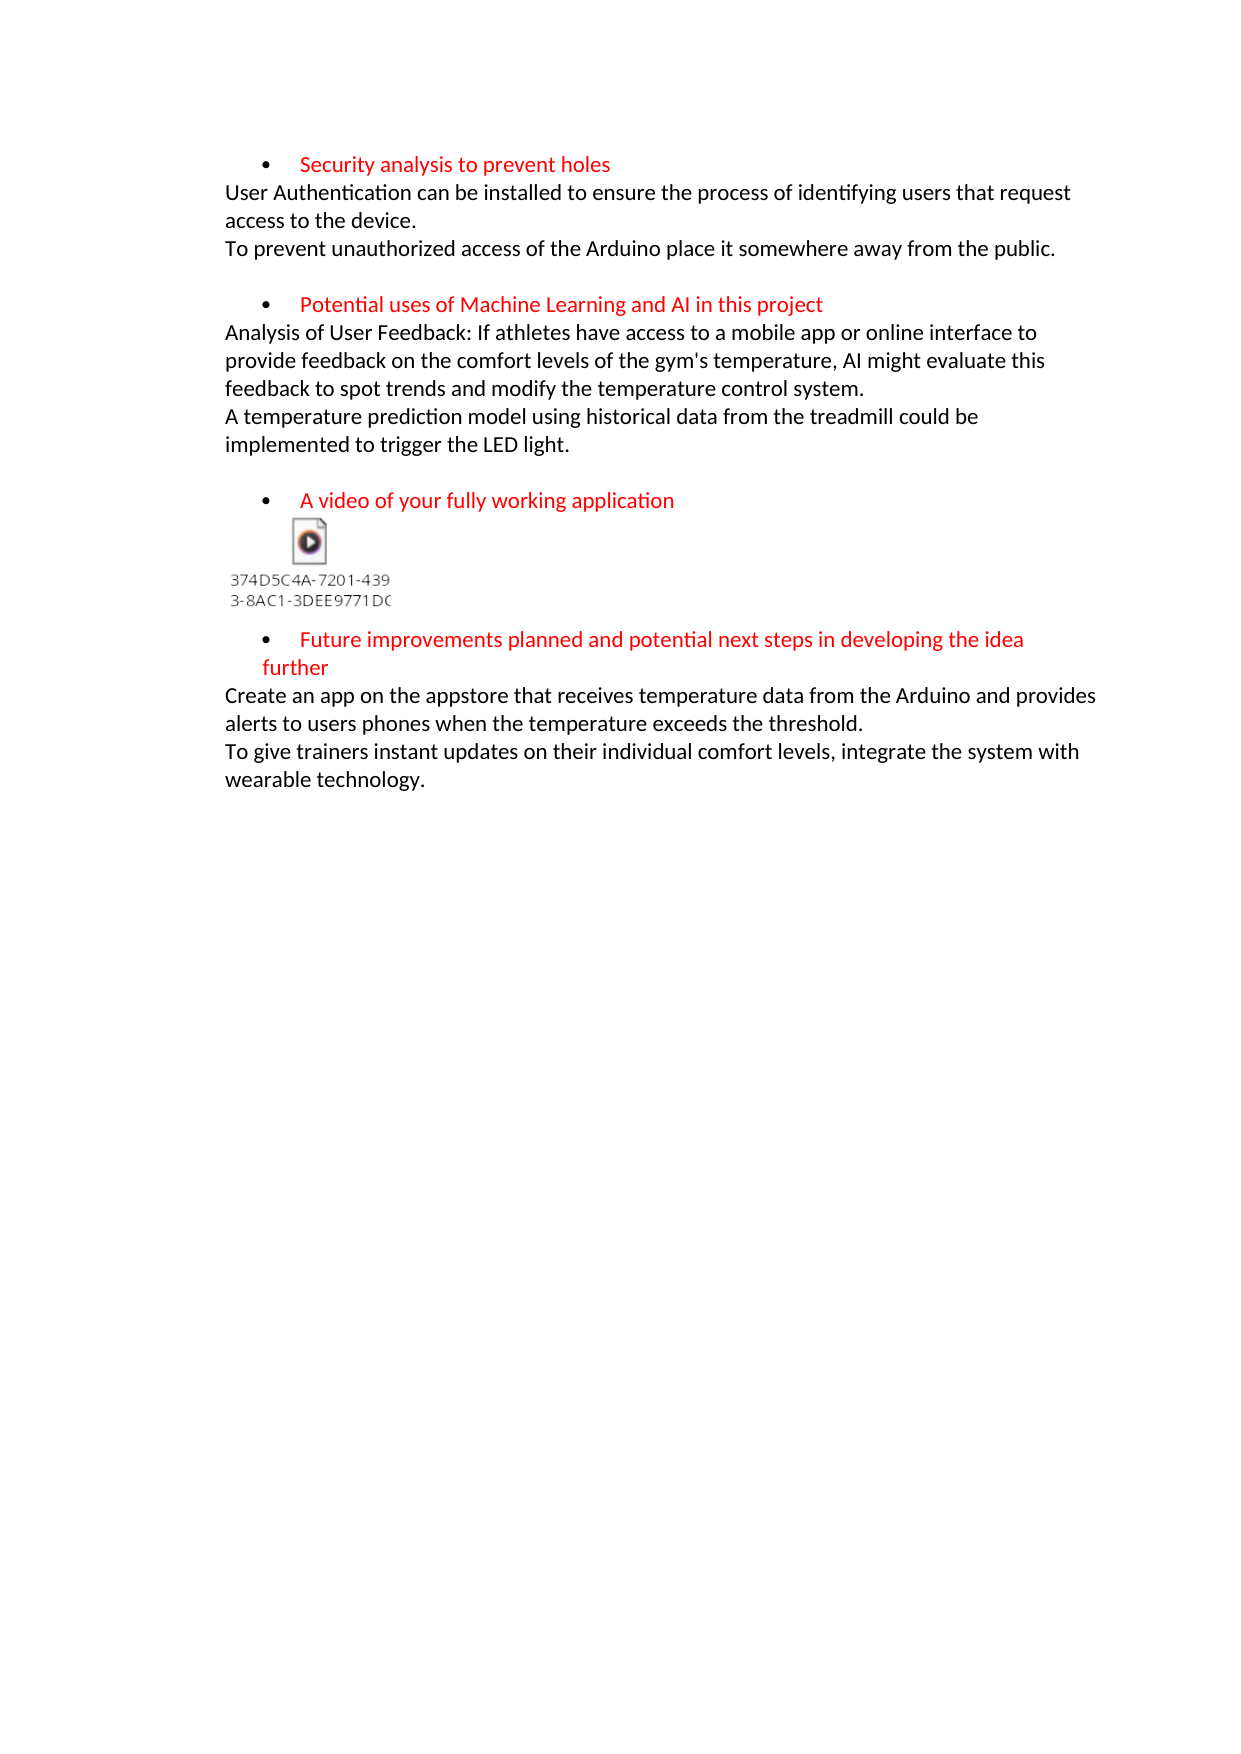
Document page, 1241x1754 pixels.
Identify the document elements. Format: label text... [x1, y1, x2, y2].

list Security analysis to prevent holes [262, 150, 1090, 178]
list Future improvements planned and potential next steps in developing the idea further [262, 625, 1090, 681]
text To give trainers instant updates on their individual comfort levels, integrate the system with wearable technology. [225, 737, 1120, 793]
text Analysis of User Feedback: If athletes have access to a mobile app or online interface to provide feedback on the comfort levels of the gym's temperature, AI might evaluate this feedback to spot trends and modify the temperature control system. [225, 318, 1090, 402]
list A video of your fully working application [262, 486, 1090, 514]
text Create an app on the appstore that receives temperature data from the Arduino and provides alerts to users phones when the temperature exceeds the threshold. [225, 681, 1120, 737]
text To prevent unauthorized access of the Arduino place it somewhere away from the public. [225, 234, 1090, 262]
text A temperature prediction model using historical data from the treadmill could be implemented to trigger the LED light. [225, 402, 1090, 458]
text User Authentication can be installed to ensure the process of identifying users that request access to the device. [225, 178, 1090, 234]
list Potential uses of Machine Learning and AI in this project [262, 290, 1090, 318]
